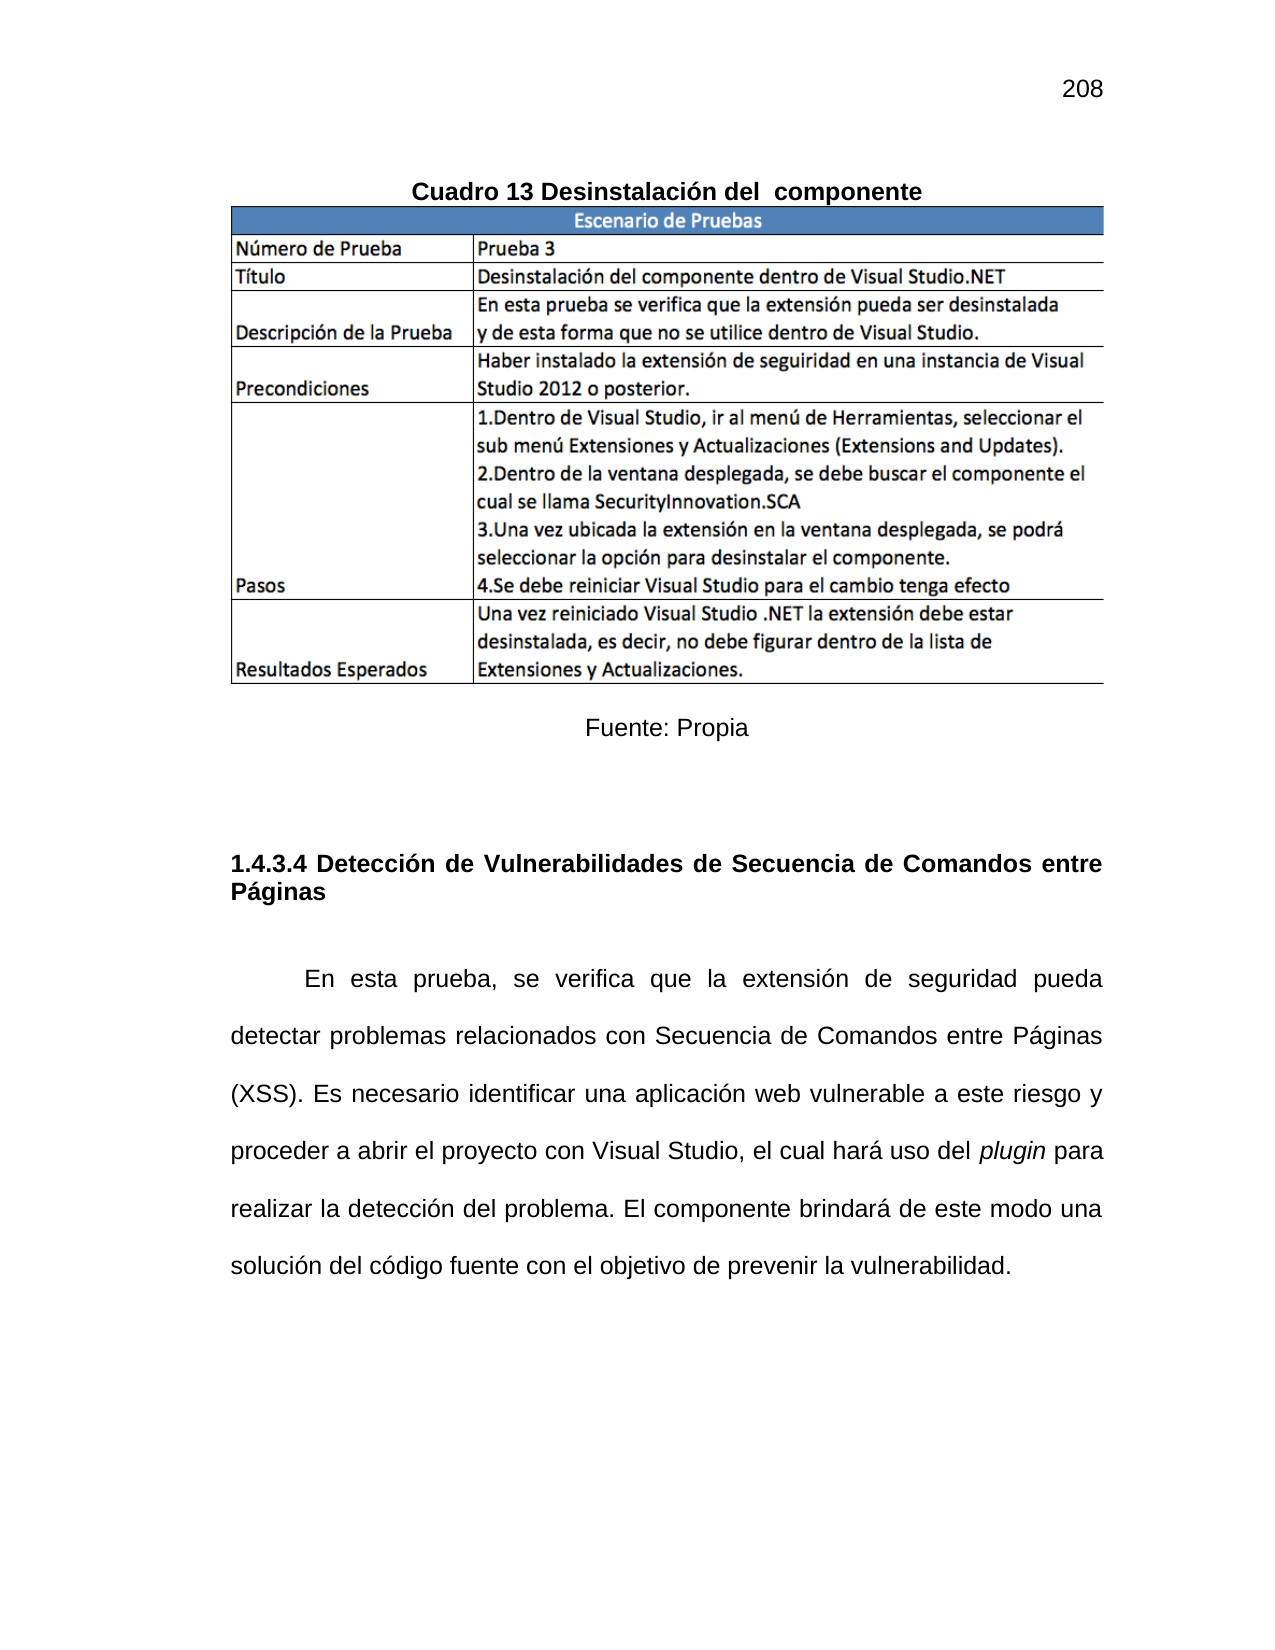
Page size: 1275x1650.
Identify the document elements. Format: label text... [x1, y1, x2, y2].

text Fuente: Propia [230, 713, 1104, 742]
picture [230, 206, 1104, 684]
text Cuadro 13 Desinstalación del componente [230, 177, 1104, 206]
text En esta prueba, se verifica que la extensión de seguridad pueda detectar problemas relacionados con Secuencia de Comandos entre Páginas (XSS). Es necesario identificar una aplicación web vulnerable a este riesgo y proceder a abrir el proyecto con Visual Studio, el cual hará uso del plugin para realizar la detección del problema. El componente brindará de este modo una solución del código fuente con el objetivo de prevenir la vulnerabilidad. [230, 964, 1104, 1280]
subtitle 1.4.3.4 Detección de Vulnerabilidades de Secuencia de Comandos entre Páginas [230, 849, 1104, 906]
